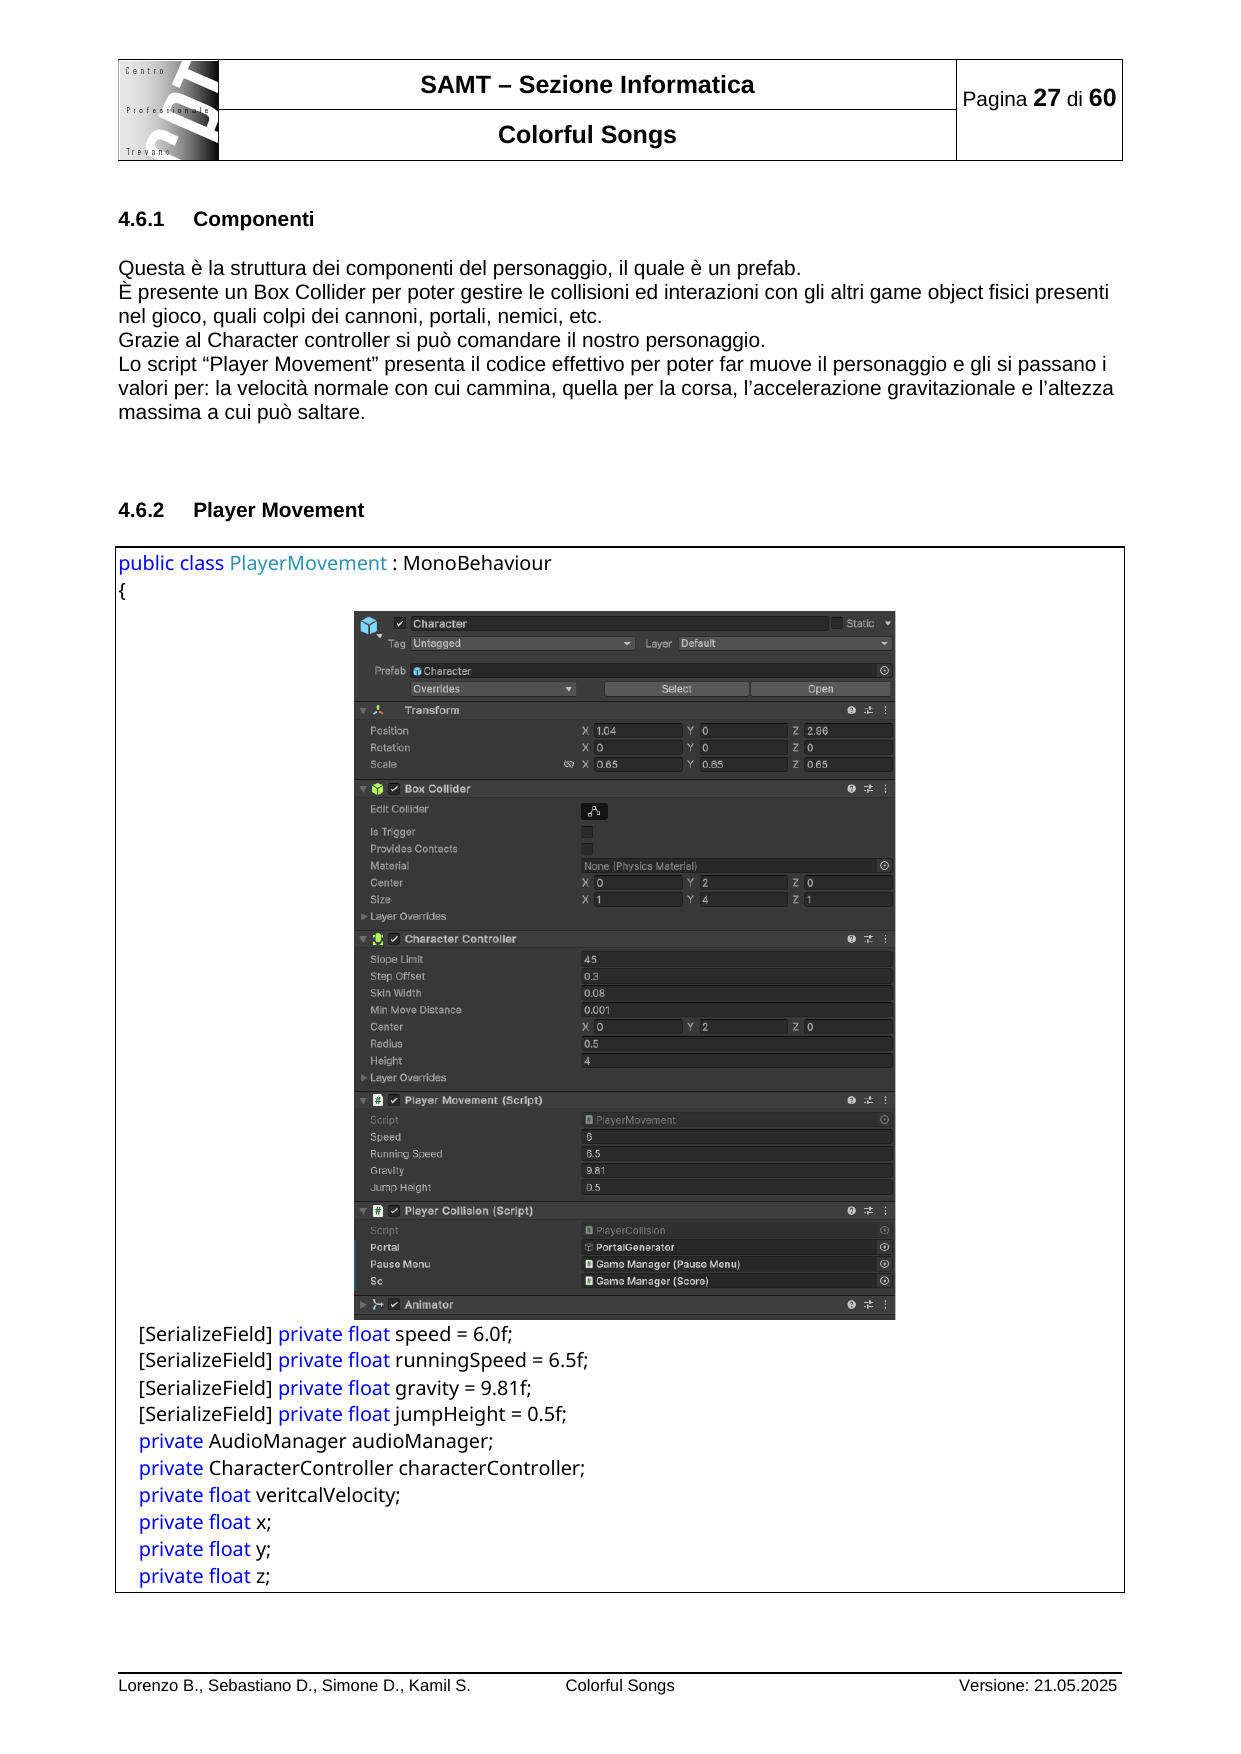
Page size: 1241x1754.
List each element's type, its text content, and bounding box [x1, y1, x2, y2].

text private float veritcalVelocity; [118, 1482, 1122, 1509]
subtitle Componenti [118, 207, 1122, 231]
text private CharacterController characterController; [118, 1455, 1122, 1482]
text È presente un Box Collider per poter gestire le collisioni ed interazioni con gli altri game object fisici presenti nel gioco, quali colpi dei cannoni, portali, nemici, etc. [118, 280, 1122, 328]
subtitle Player Movement [118, 497, 1122, 521]
text [SerializeField] private float runningSpeed = 6.5f; [118, 1347, 1122, 1374]
text private AudioManager audioManager; [118, 1428, 1122, 1455]
text public class PlayerMovement : MonoBehaviour [116, 548, 1124, 576]
text private float y; [118, 1536, 1122, 1559]
text [SerializeField] private float jumpHeight = 0.5f; [118, 1401, 1122, 1428]
text private float x; [118, 1509, 1122, 1536]
text { [118, 576, 1122, 603]
text Grazie al Character controller si può comandare il nostro personaggio. [118, 328, 1122, 352]
text Lo script “Player Movement” presenta il codice effettivo per poter far muove il personaggio e gli si passano i valori per: la velocità normale con cui cammina, quella per la corsa, l’accelerazione gravitazionale e l’altezza massima a cui può saltare. [118, 352, 1122, 423]
picture [354, 611, 896, 1320]
text private float z; [116, 1559, 1124, 1592]
picture [118, 60, 219, 160]
text Questa è la struttura dei componenti del personaggio, il quale è un prefab. [118, 256, 1122, 280]
text [SerializeField] private float gravity = 9.81f; [118, 1374, 1122, 1401]
